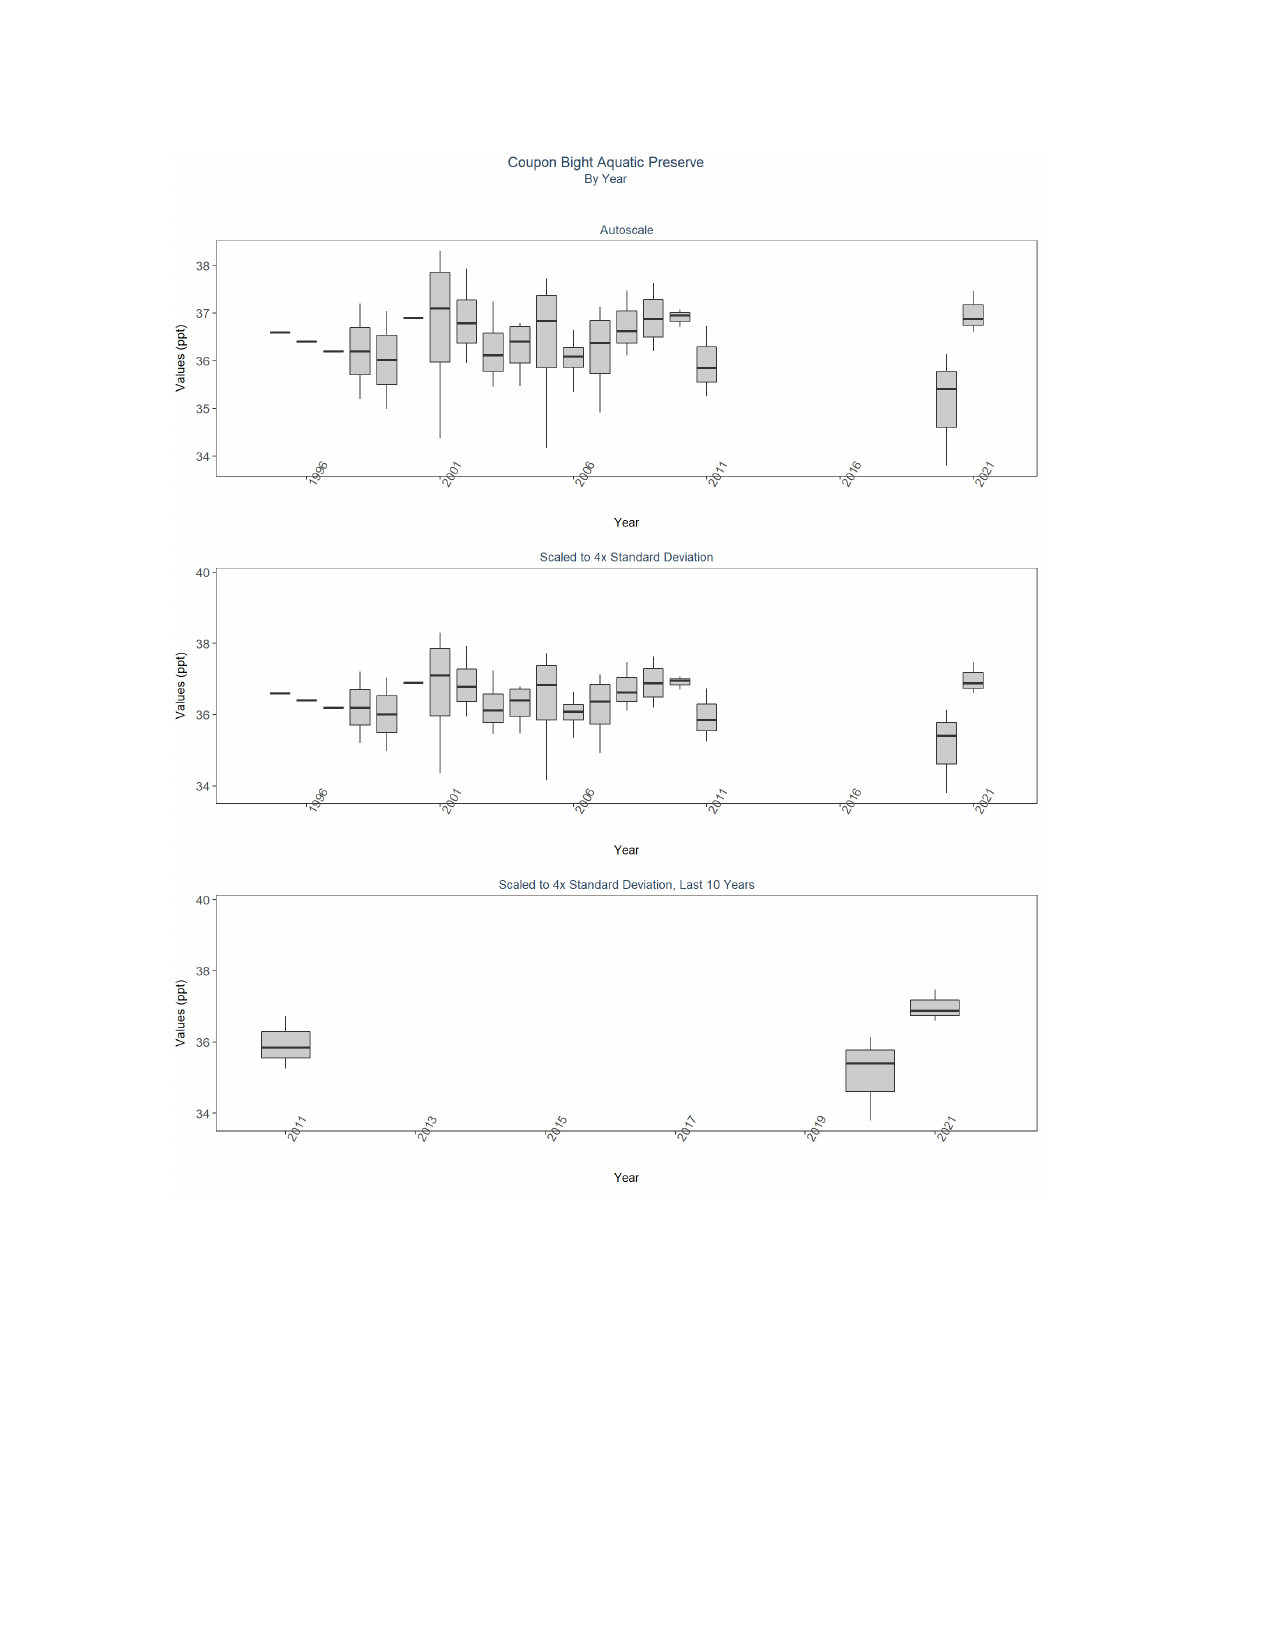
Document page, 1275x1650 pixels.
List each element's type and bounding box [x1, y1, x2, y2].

picture [168, 150, 1044, 1200]
